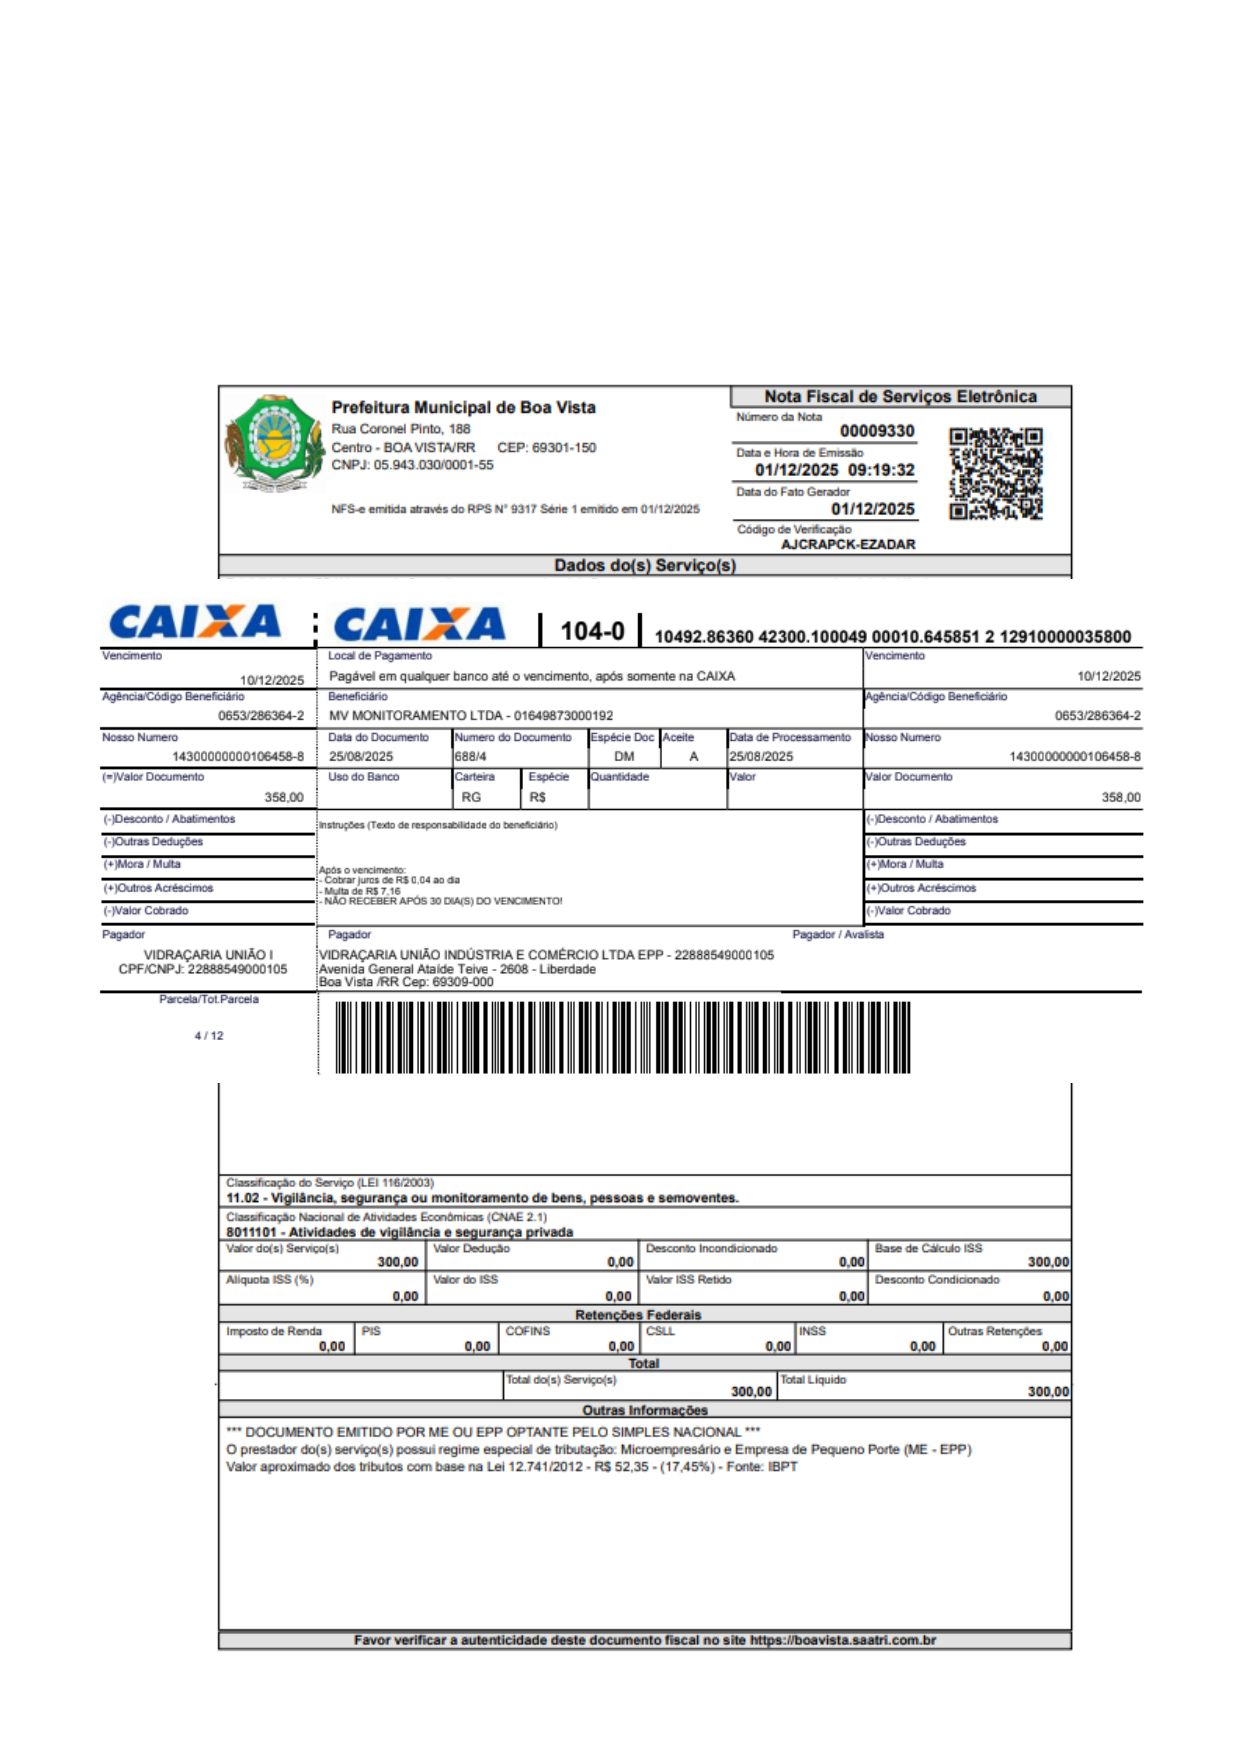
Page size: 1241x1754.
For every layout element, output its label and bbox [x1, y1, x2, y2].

picture [75, 354, 1162, 1740]
